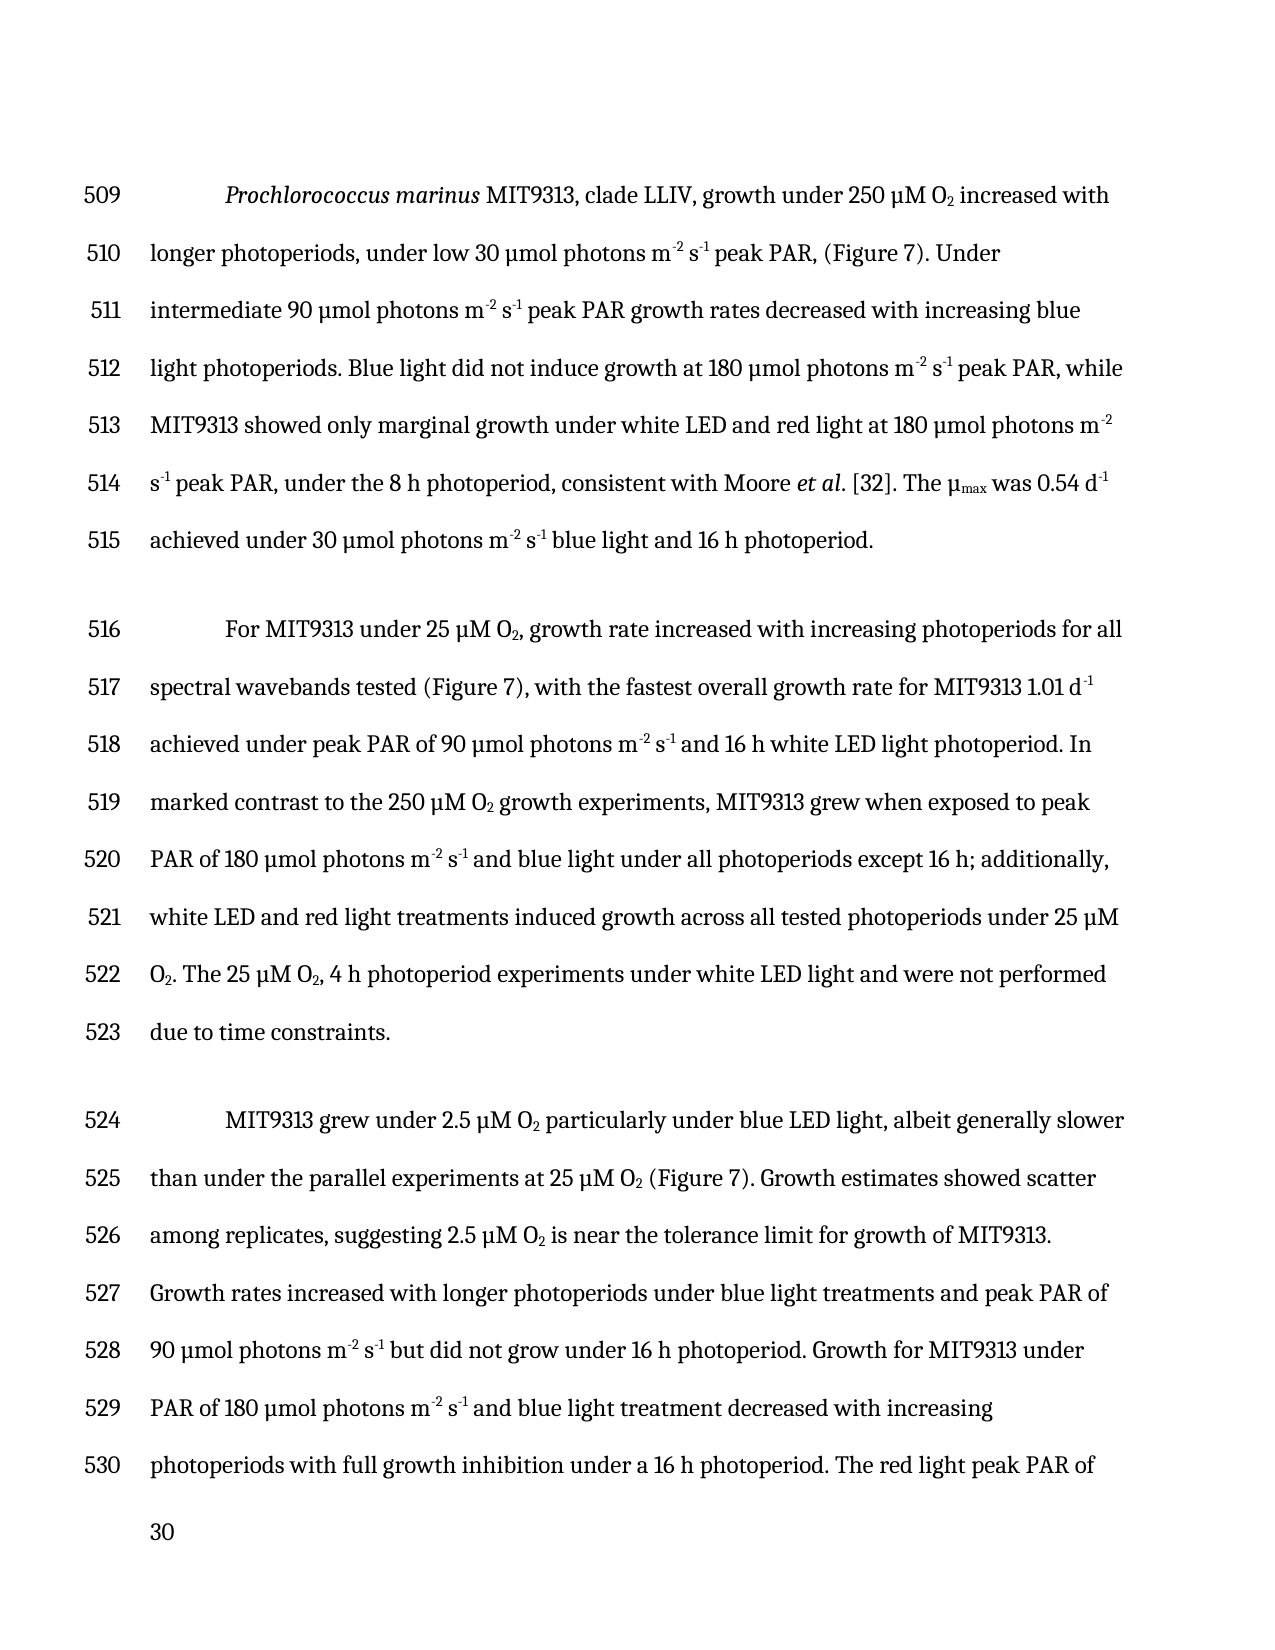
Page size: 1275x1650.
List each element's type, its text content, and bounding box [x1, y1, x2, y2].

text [150, 1106, 1125, 1480]
text For MIT9313 under 25 µM O2, growth rate increased with increasing photoperiods for all spectral wavebands tested (Figure 7), with the fastest overall growth rate for MIT9313 1.01 d-1 achieved under peak PAR of 90 µmol photons m-2 s-1 and 16 h white LED light photoperiod. In marked contrast to the 250 µM O2 growth experiments, MIT9313 grew when exposed to peak PAR of 180 µmol photons m-2 s-1 and blue light under all photoperiods except 16 h; additionally, white LED and red light treatments induced growth across all tested photoperiods under 25 µM O2. The 25 µM O2, 4 h photoperiod experiments under white LED light and were not performed due to time constraints. [150, 615, 1125, 1046]
text Prochlorococcus marinus MIT9313, clade LLIV, growth under 250 µM O2 increased with longer photoperiods, under low 30 µmol photons m-2 s-1 peak PAR, (Figure 7). Under intermediate 90 µmol photons m-2 s-1 peak PAR growth rates decreased with increasing blue light photoperiods. Blue light did not induce growth at 180 µmol photons m-2 s-1 peak PAR, while MIT9313 showed only marginal growth under white LED and red light at 180 µmol photons m-2 s-1 peak PAR, under the 8 h photoperiod, consistent with Moore et al. [32]. The µmax was 0.54 d-1 achieved under 30 µmol photons m-2 s-1 blue light and 16 h photoperiod. [150, 181, 1125, 555]
